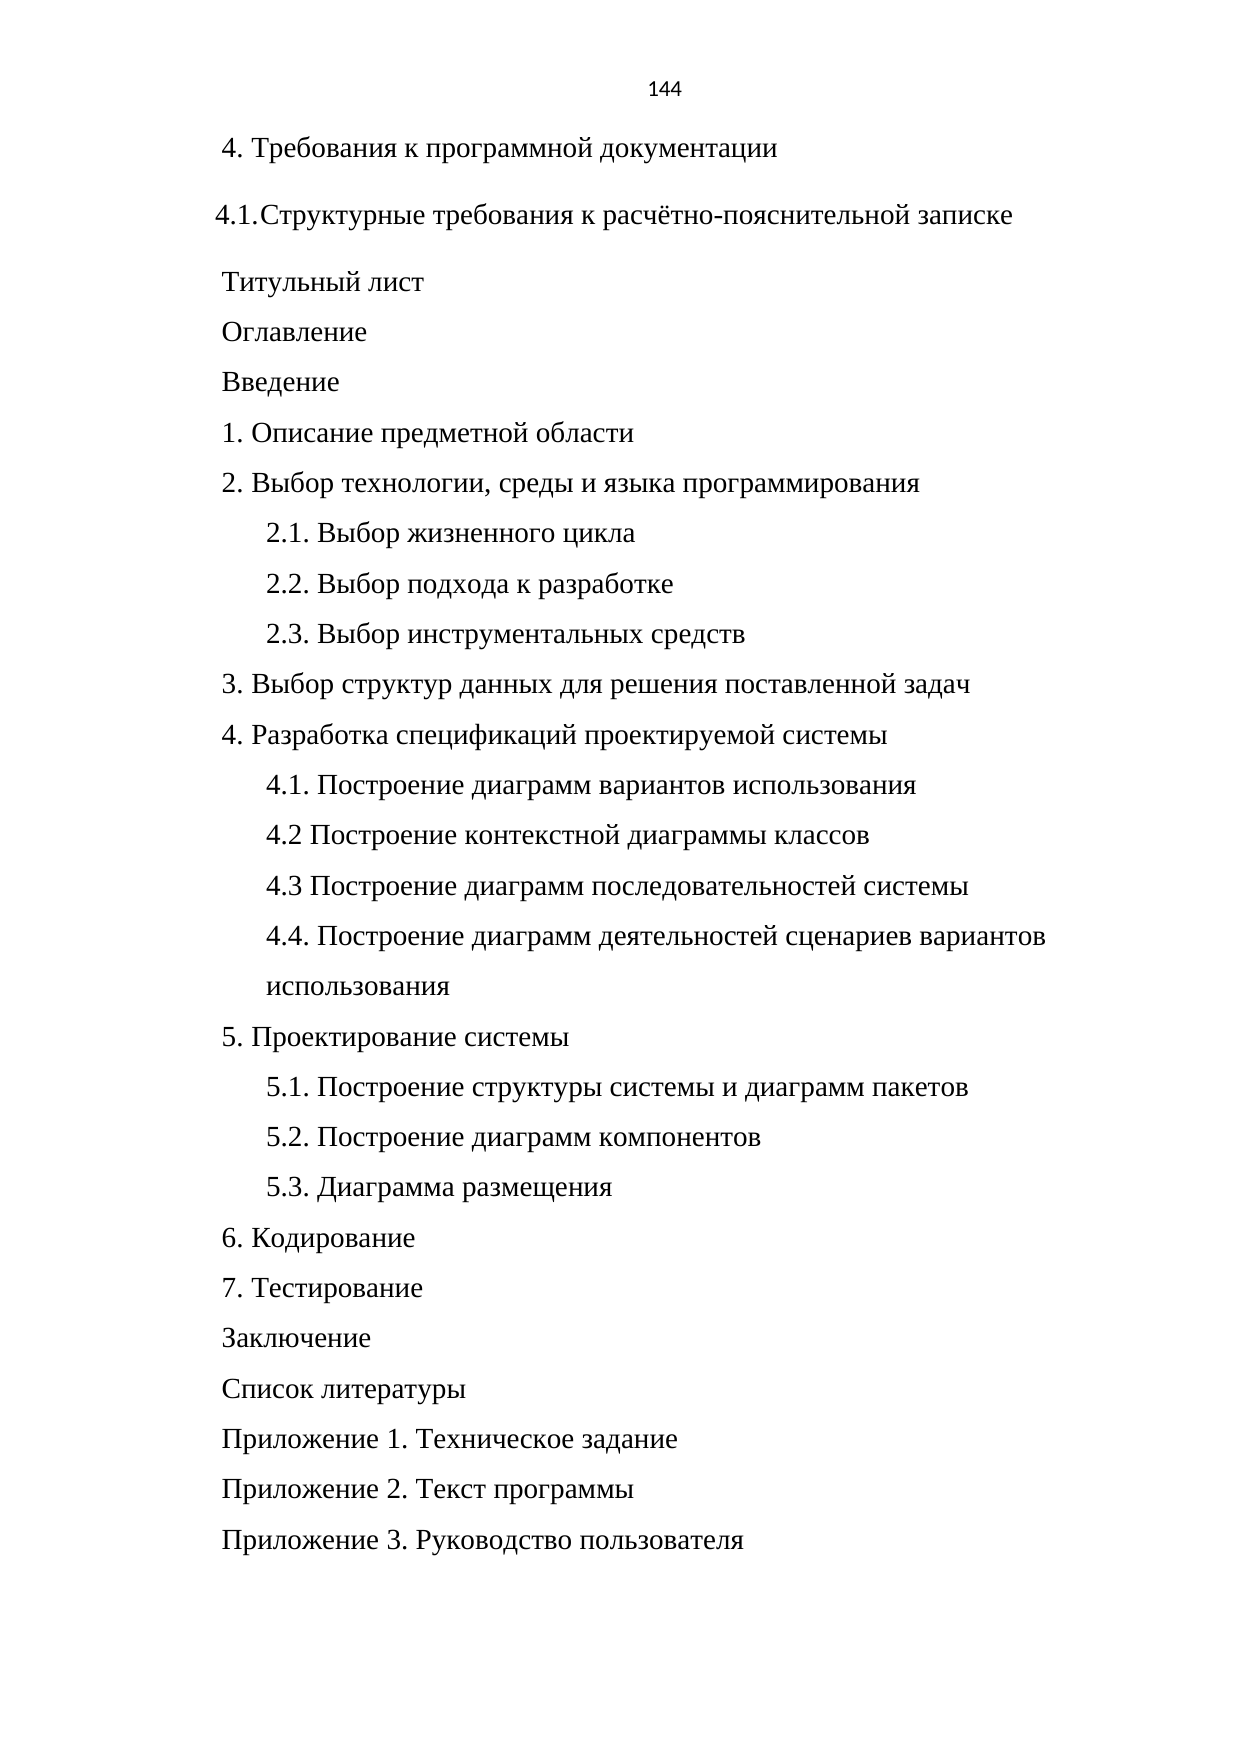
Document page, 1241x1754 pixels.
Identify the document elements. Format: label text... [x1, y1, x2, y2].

list Структурные требования к расчётно-пояснительной записке [215, 197, 1152, 230]
text 2. Выбор технологии, среды и языка программирования [177, 465, 1152, 499]
text Приложение 1. Техническое задание [177, 1421, 1152, 1455]
text Заключение [177, 1321, 1152, 1354]
text 4.4. Построение диаграмм деятельностей сценариев вариантов использования [266, 918, 1152, 1002]
text 7. Тестирование [177, 1270, 1152, 1304]
text Приложение 2. Текст программы [177, 1471, 1152, 1505]
text 1. Описание предметной области [177, 415, 1152, 448]
list Требования к программной документации [177, 130, 1152, 163]
text Введение [177, 364, 1152, 398]
text 6. Кодирование [177, 1220, 1152, 1253]
text Титульный лист [177, 264, 1152, 297]
text 2.2. Выбор подхода к разработке [251, 566, 1152, 599]
text Список литературы [177, 1371, 1152, 1404]
text 4.1. Построение диаграмм вариантов использования [177, 767, 1152, 801]
text 5.2. Построение диаграмм компонентов [177, 1119, 1152, 1153]
text 3. Выбор структур данных для решения поставленной задач [177, 666, 1152, 700]
text Приложение 3. Руководство пользователя [177, 1522, 1152, 1555]
text 2.3. Выбор инструментальных средств [251, 616, 1152, 650]
text 5.3. Диаграмма размещения [177, 1169, 1152, 1203]
text 4.3 Построение диаграмм последовательностей системы [177, 868, 1152, 901]
text 2.1. Выбор жизненного цикла [251, 516, 1152, 549]
text 5. Проектирование системы [177, 1019, 1152, 1052]
text 4. Разработка спецификаций проектируемой системы [177, 717, 1152, 750]
text 5.1. Построение структуры системы и диаграмм пакетов [177, 1069, 1152, 1102]
text Оглавление [177, 314, 1152, 348]
text 4.2 Построение контекстной диаграммы классов [177, 817, 1152, 851]
